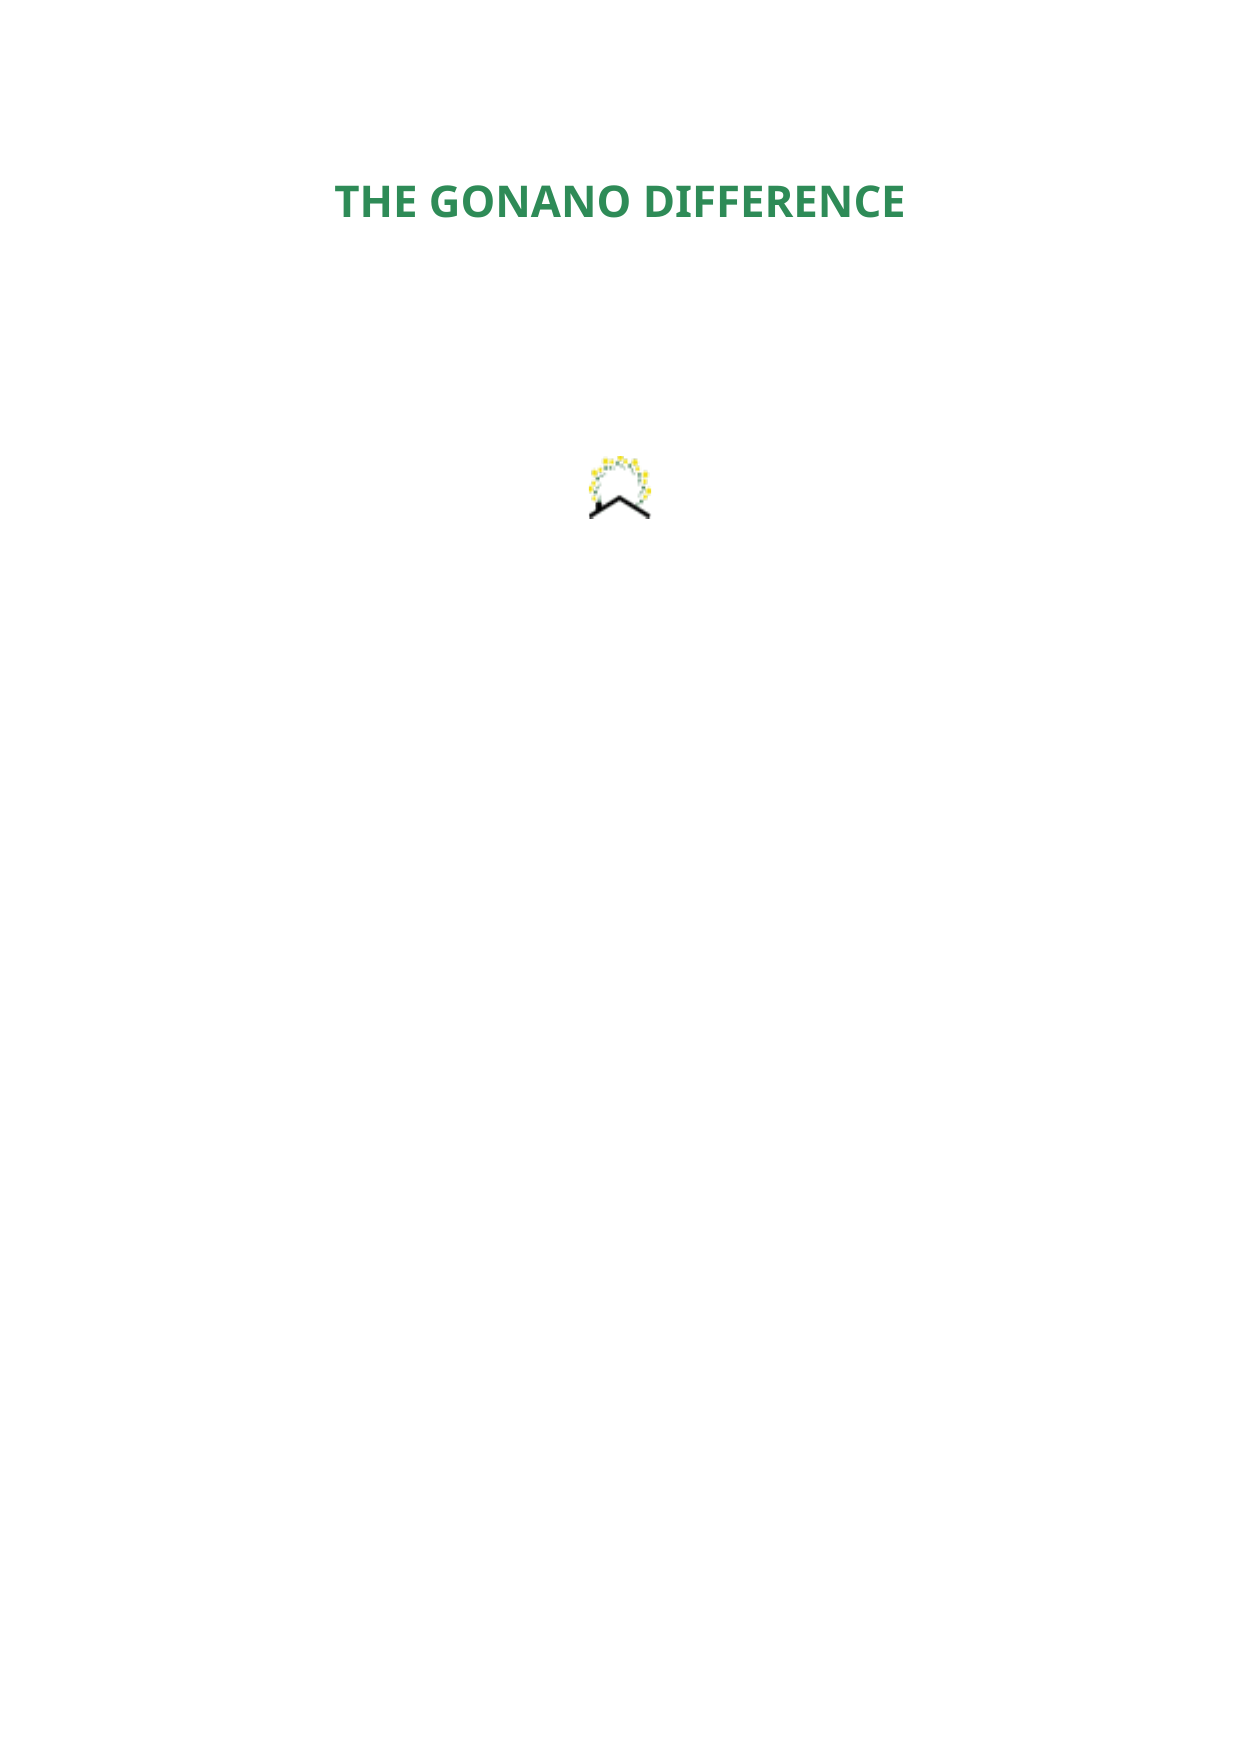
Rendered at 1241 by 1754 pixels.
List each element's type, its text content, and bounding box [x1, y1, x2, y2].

picture [588, 456, 652, 519]
text THE GONANO DIFFERENCE [150, 171, 1090, 230]
